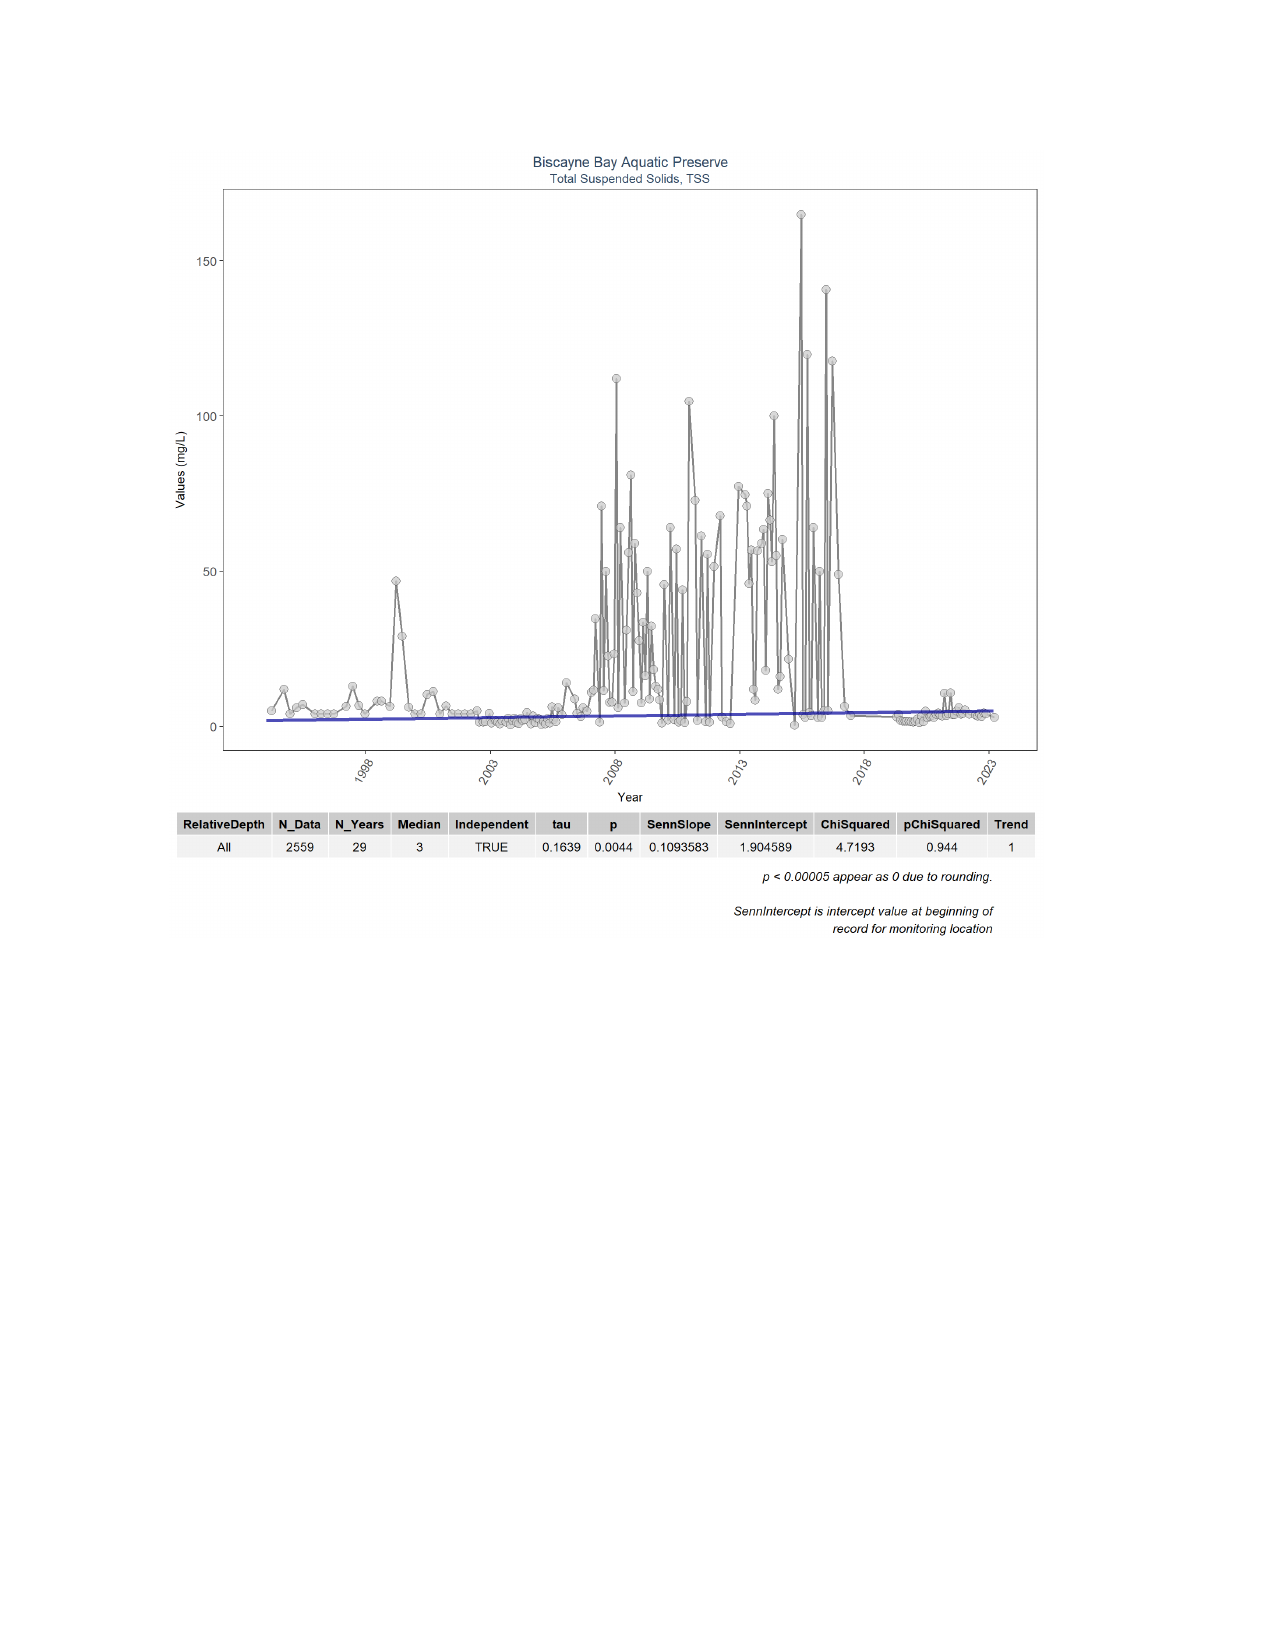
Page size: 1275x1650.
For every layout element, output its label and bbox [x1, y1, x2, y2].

picture [168, 150, 1044, 938]
